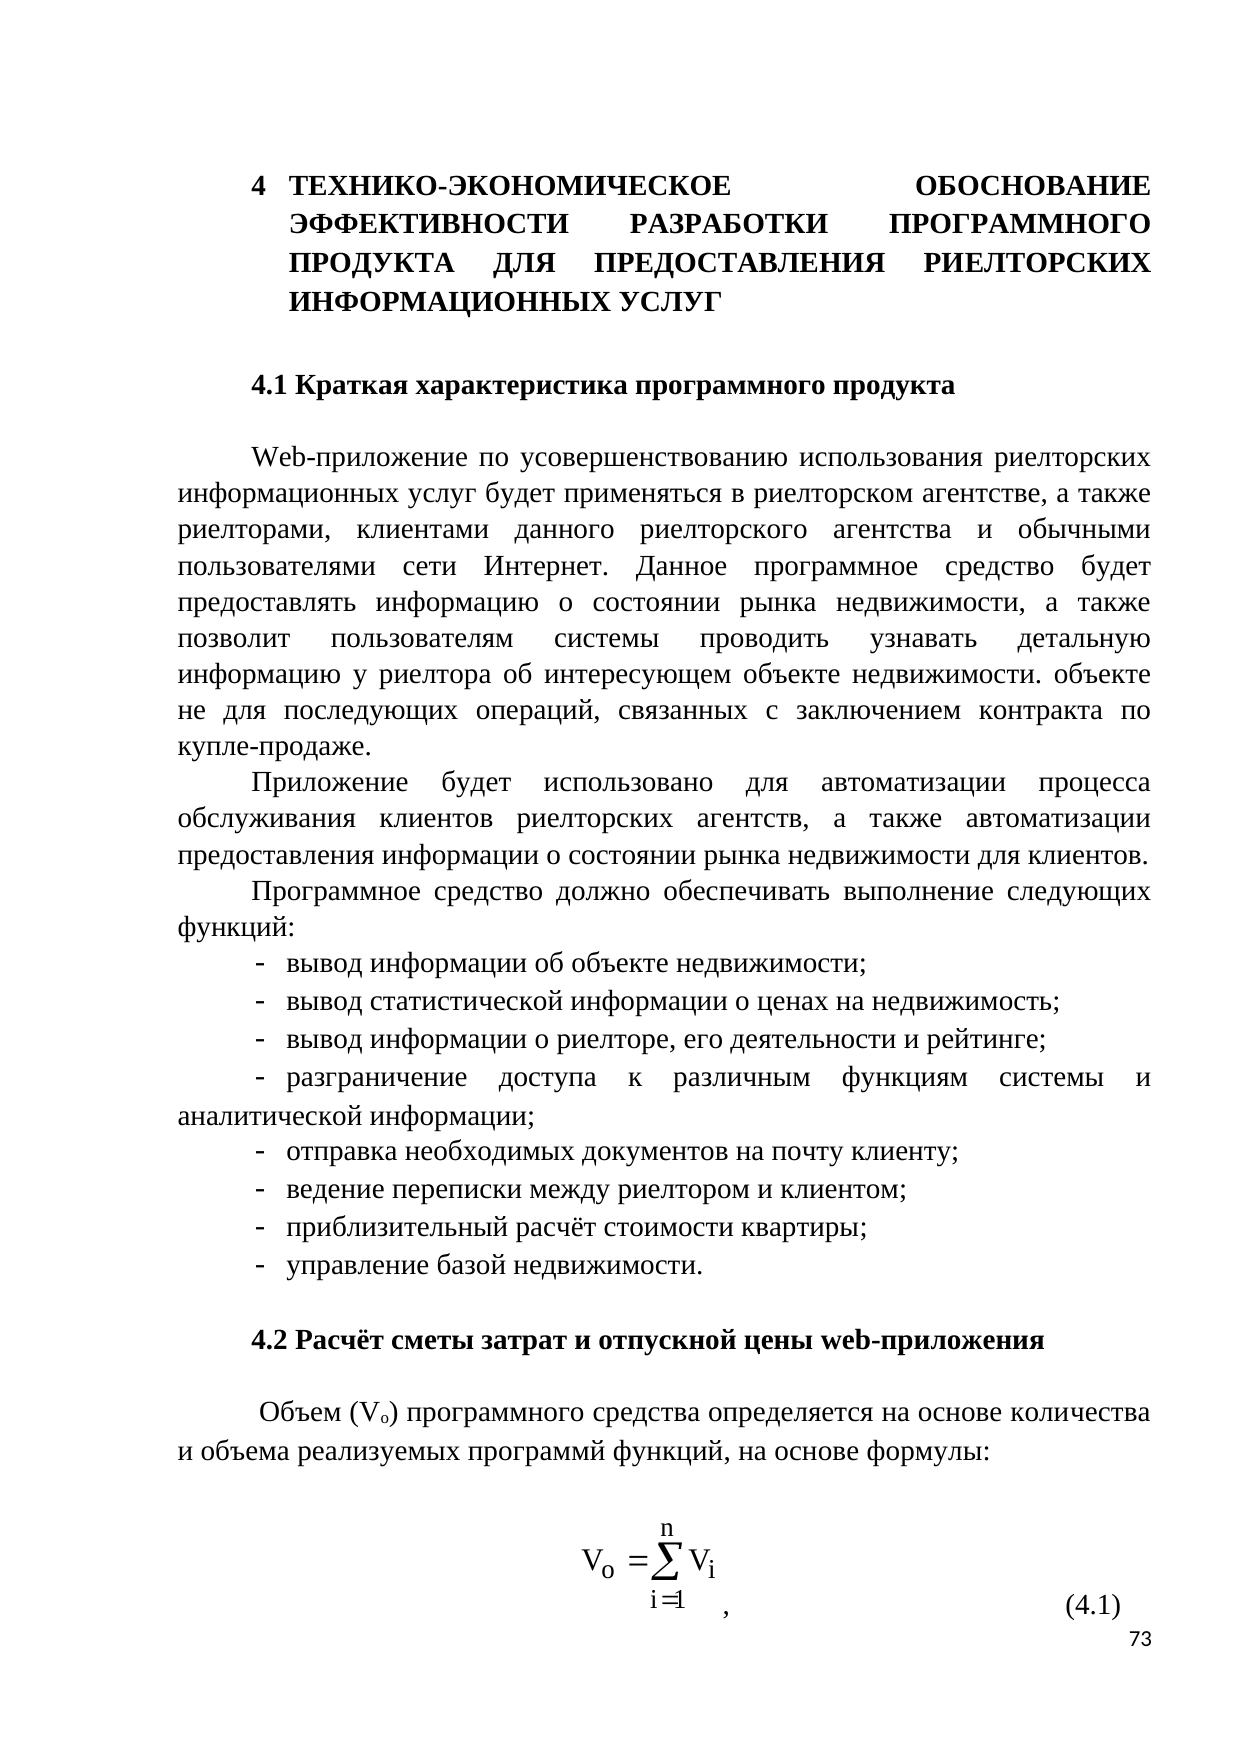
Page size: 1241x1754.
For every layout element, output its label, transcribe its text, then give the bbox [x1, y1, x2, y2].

list вывод статистической информации о ценах на недвижимость; [177, 983, 1152, 1019]
list Программное средство должно обеспечивать выполнение следующих функций: [177, 873, 1152, 943]
subtitle ТЕХНИКО-ЭКОНОМИЧЕСКОЕ ОБОСНОВАНИЕ ЭФФЕКТИВНОСТИ РАЗРАБОТКИ ПРОГРАММНОГО ПРОДУКТА ДЛЯ ПРЕДОСТАВЛЕНИЯ РИEЛТОРСКИХ ИНФОРМАЦИОННЫХ УСЛУГ [251, 168, 1152, 317]
list Web-приложение по усовершенствованию использования риелторских информационных услуг будет применяться в риелторском агентстве, а также риелторами, клиентами данного риелторского агентства и обычными пользователями сети Интернет. Данное программное средство будет предоставлять информацию о состоянии рынка недвижимости, а также позволит пользователям системы проводить узнавать детальную информацию у риелтора об интересующем объекте недвижимости. объекте не для последующих операций, связанных с заключением контракта по купле-продаже. [177, 439, 1152, 762]
list управление базой недвижимости. [177, 1247, 1152, 1283]
list ведение переписки между риелтором и клиентом; [177, 1171, 1152, 1207]
list приблизительный расчёт стоимости квартиры; [177, 1209, 1152, 1245]
list разграничение доступа к различным функциям системы и аналитической информации; [177, 1059, 1152, 1131]
list вывод информации о риелторе, его деятельности и рейтинге; [177, 1021, 1152, 1057]
list Объем (Vо) программного средства определяется на основе количества и объема реализуемых программй функций, на основе формулы: [177, 1394, 1151, 1466]
list Приложение будет использовано для автоматизации процесса обслуживания клиентов риелторских агентств, а также автоматизации предоставления информации о состоянии рынка недвижимости для клиентов. [177, 764, 1152, 870]
text , (4.1) [177, 1510, 1148, 1621]
list вывод информации об объекте недвижимости; [177, 945, 1152, 981]
list отправка необходимых документов на почту клиенту; [177, 1133, 1152, 1169]
list 4.1 Краткая характеристика программного продукта [177, 367, 1152, 400]
list 4.2 Расчёт сметы затрат и отпускной цены web-приложения [177, 1322, 1152, 1355]
